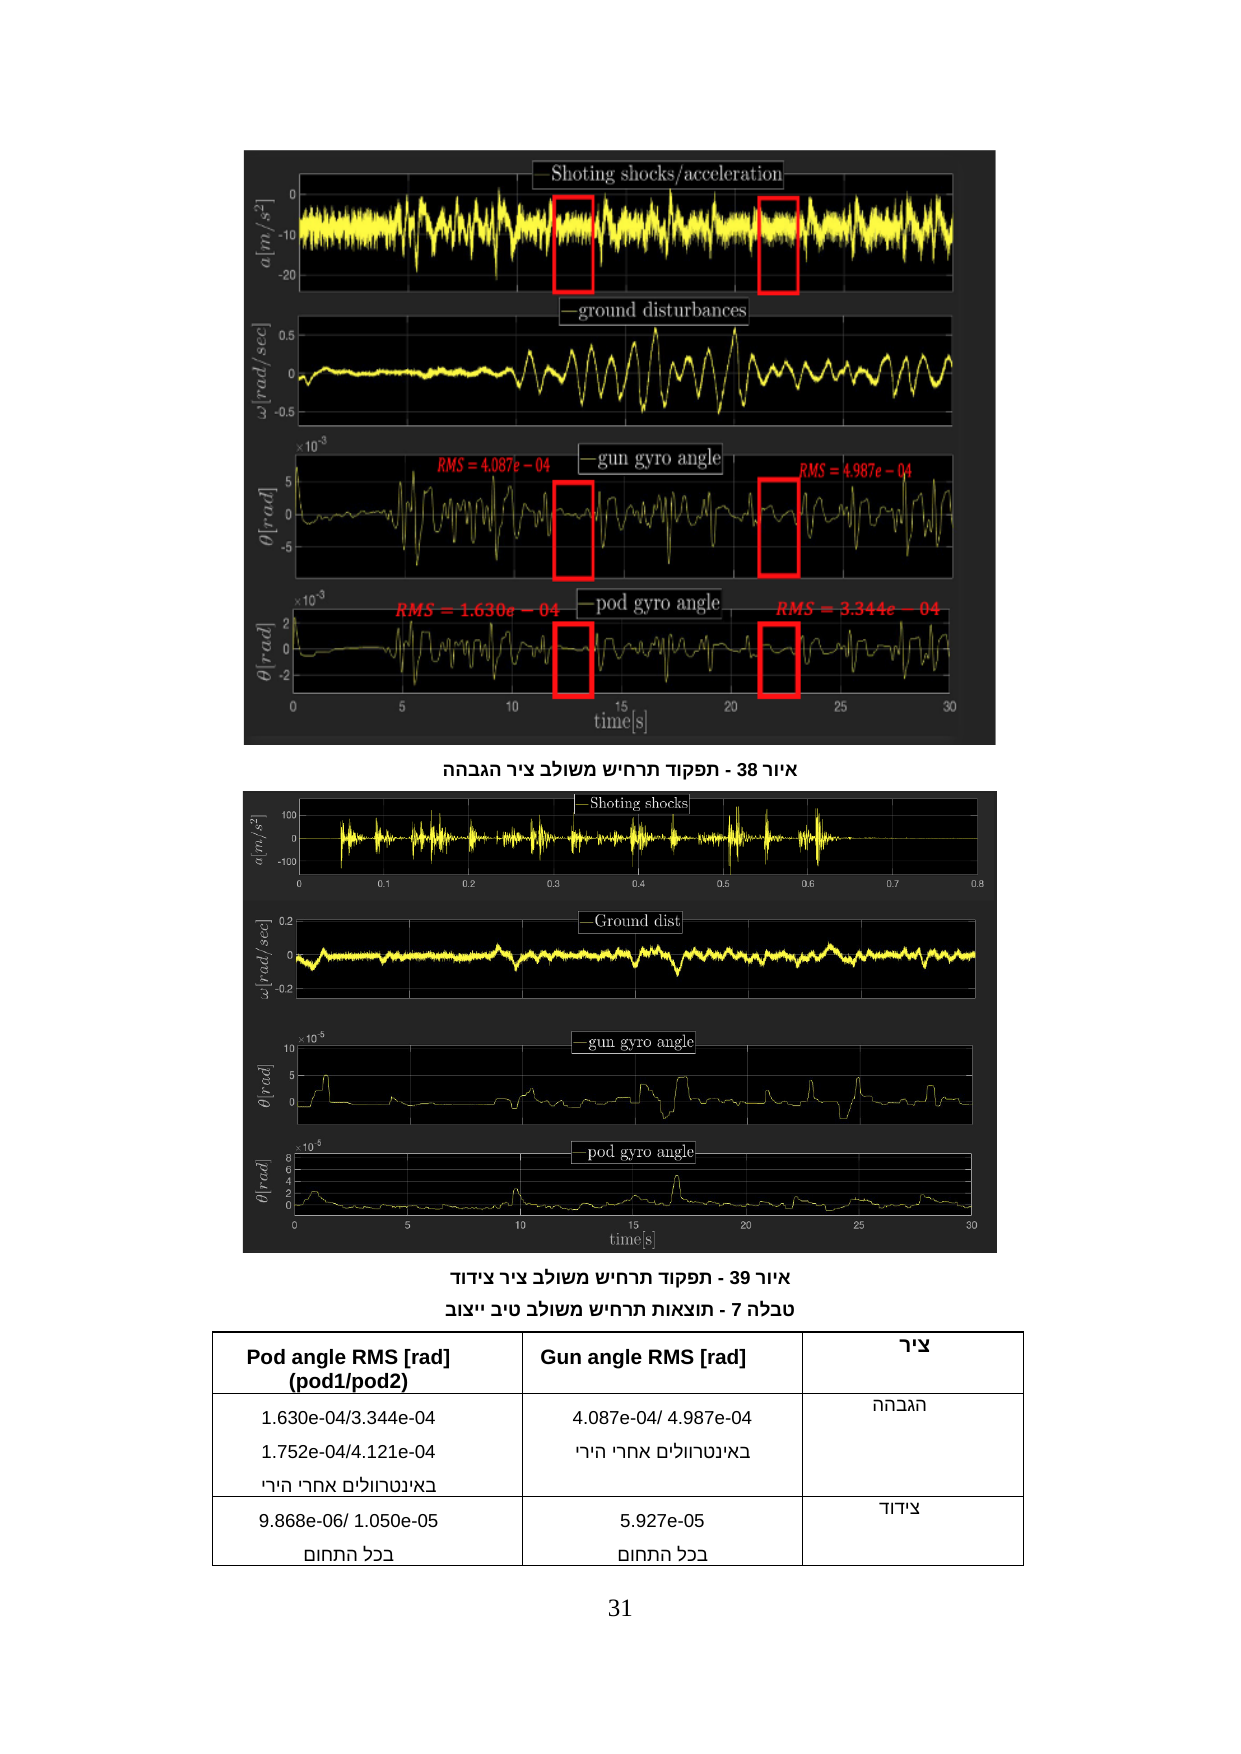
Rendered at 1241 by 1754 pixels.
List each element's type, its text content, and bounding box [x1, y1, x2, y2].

picture [242, 791, 997, 1253]
picture [243, 150, 997, 745]
table_header Gun angle RMS [rad] [523, 1333, 802, 1393]
table_cell הגבהה [803, 1394, 1023, 1496]
table_cell 4.087e-04/ 4.987e-04 באינטרוולים אחרי הירי [523, 1394, 802, 1496]
text איור 38 - תפקוד תרחיש משולב ציר הגבהה [187, 759, 1053, 781]
table_cell 1.630e-04/3.344e-04 1.752e-04/4.121e-04 באינטרוולים אחרי הירי [213, 1394, 522, 1496]
table_header Pod angle RMS [rad](pod1/pod2) [213, 1333, 522, 1393]
text איור 39 - תפקוד תרחיש משולב ציר צידוד [187, 1267, 1053, 1288]
text טבלה 7 - תוצאות תרחיש משולב טיב ייצוב [187, 1299, 1053, 1321]
table_cell צידוד [803, 1497, 1023, 1565]
table_header ציר [803, 1333, 1023, 1393]
table_cell 5.927e-05 בכל התחום [523, 1497, 802, 1565]
table_cell 9.868e-06/ 1.050e-05 בכל התחום [213, 1497, 522, 1565]
